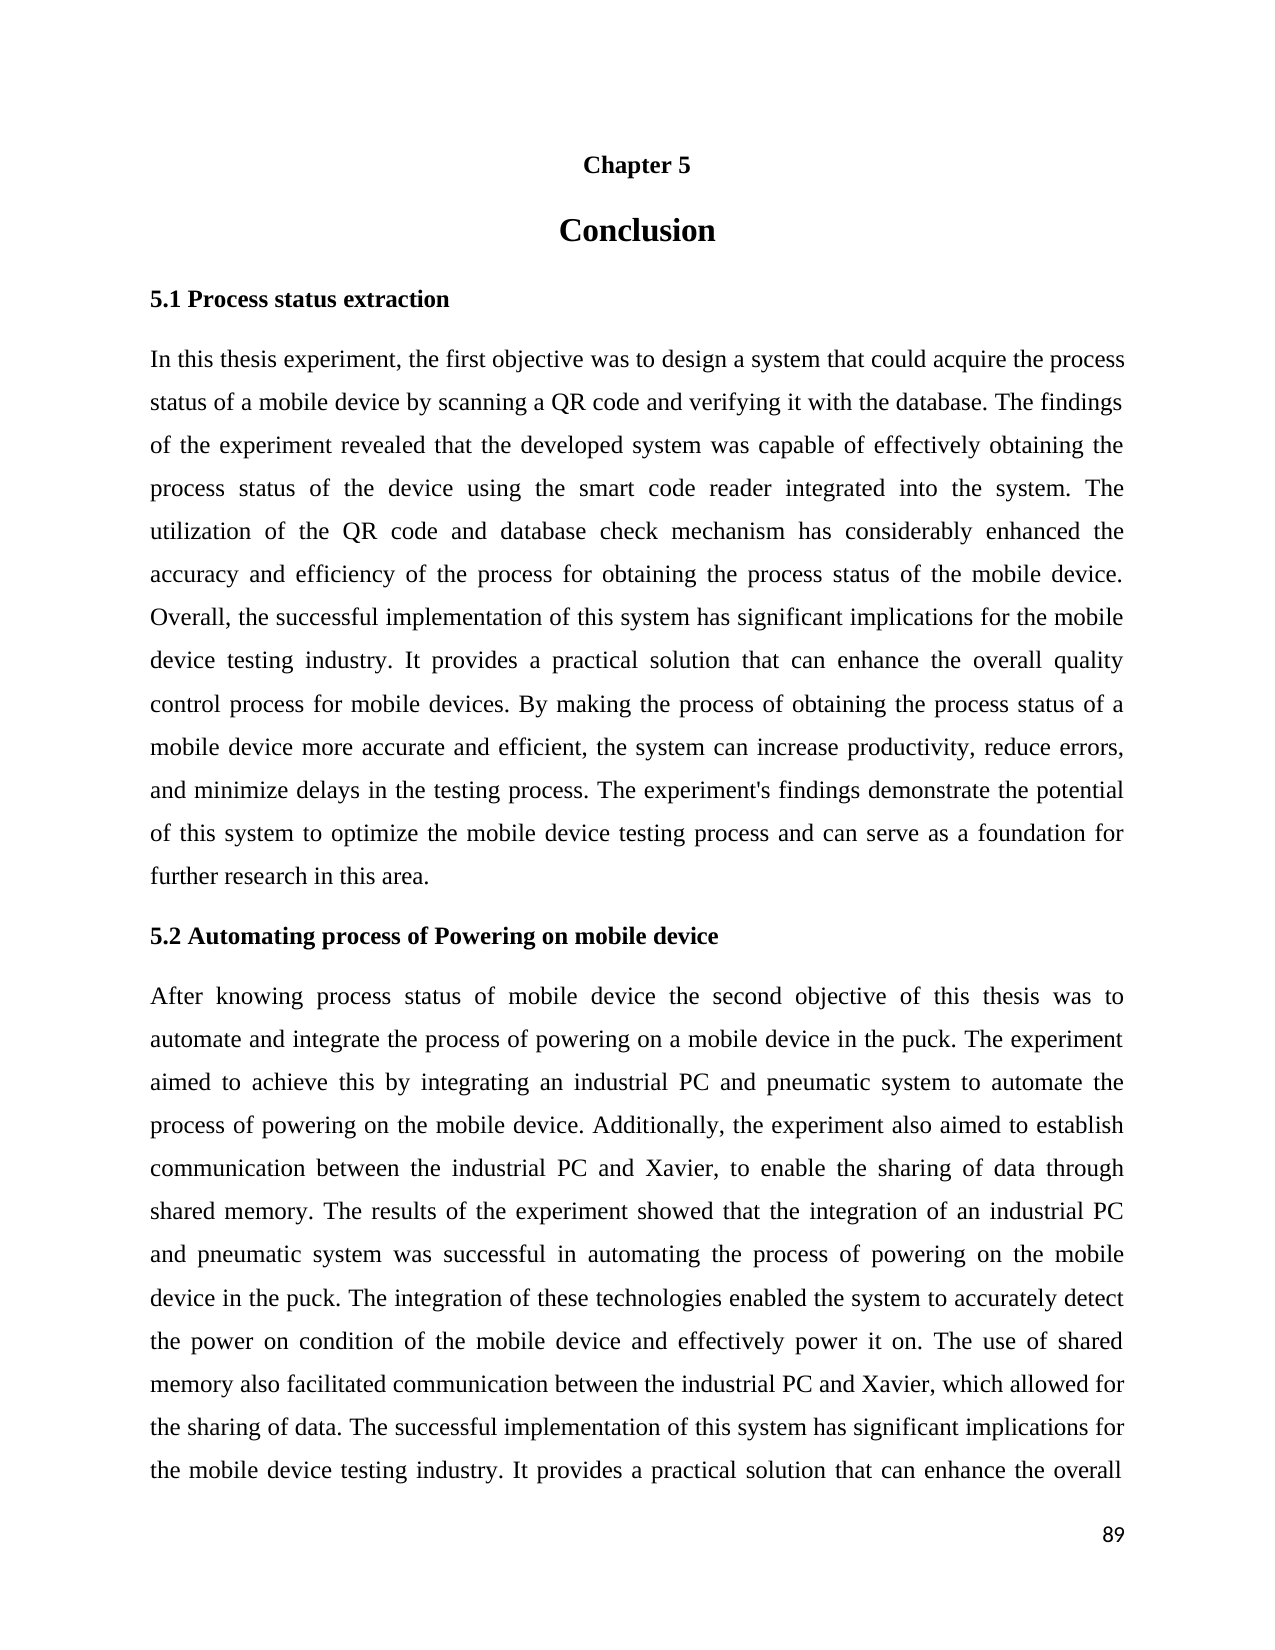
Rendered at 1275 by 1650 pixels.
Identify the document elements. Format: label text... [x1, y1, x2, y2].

subtitle Automating process of Powering on mobile device [150, 921, 1185, 950]
text After knowing process status of mobile device the second objective of this thesis was to automate and integrate the process of powering on a mobile device in the puck. The experiment aimed to achieve this by integrating an industrial PC and pneumatic system to automate the process of powering on the mobile device. Additionally, the experiment also aimed to establish communication between the industrial PC and Xavier, to enable the sharing of data through shared memory. The results of the experiment showed that the integration of an industrial PC and pneumatic system was successful in automating the process of powering on the mobile device in the puck. The integration of these technologies enabled the system to accurately detect the power on condition of the mobile device and effectively power it on. The use of shared memory also facilitated communication between the industrial PC and Xavier, which allowed for the sharing of data. The successful implementation of this system has significant implications for the mobile device testing industry. It provides a practical solution that can enhance the overall [150, 981, 1125, 1484]
text In this thesis experiment, the first objective was to design a system that could acquire the process status of a mobile device by scanning a QR code and verifying it with the database. The findings of the experiment revealed that the developed system was capable of effectively obtaining the process status of the device using the smart code reader integrated into the system. The utilization of the QR code and database check mechanism has considerably enhanced the accuracy and efficiency of the process for obtaining the process status of the mobile device. Overall, the successful implementation of this system has significant implications for the mobile device testing industry. It provides a practical solution that can enhance the overall quality control process for mobile devices. By making the process of obtaining the process status of a mobile device more accurate and efficient, the system can increase productivity, reduce errors, and minimize delays in the testing process. The experiment's findings demonstrate the potential of this system to optimize the mobile device testing process and can serve as a foundation for further research in this area. [150, 344, 1125, 890]
subtitle Conclusion [180, 210, 1094, 248]
text Chapter 5 [180, 150, 1094, 179]
subtitle Process status extraction [150, 284, 1185, 313]
